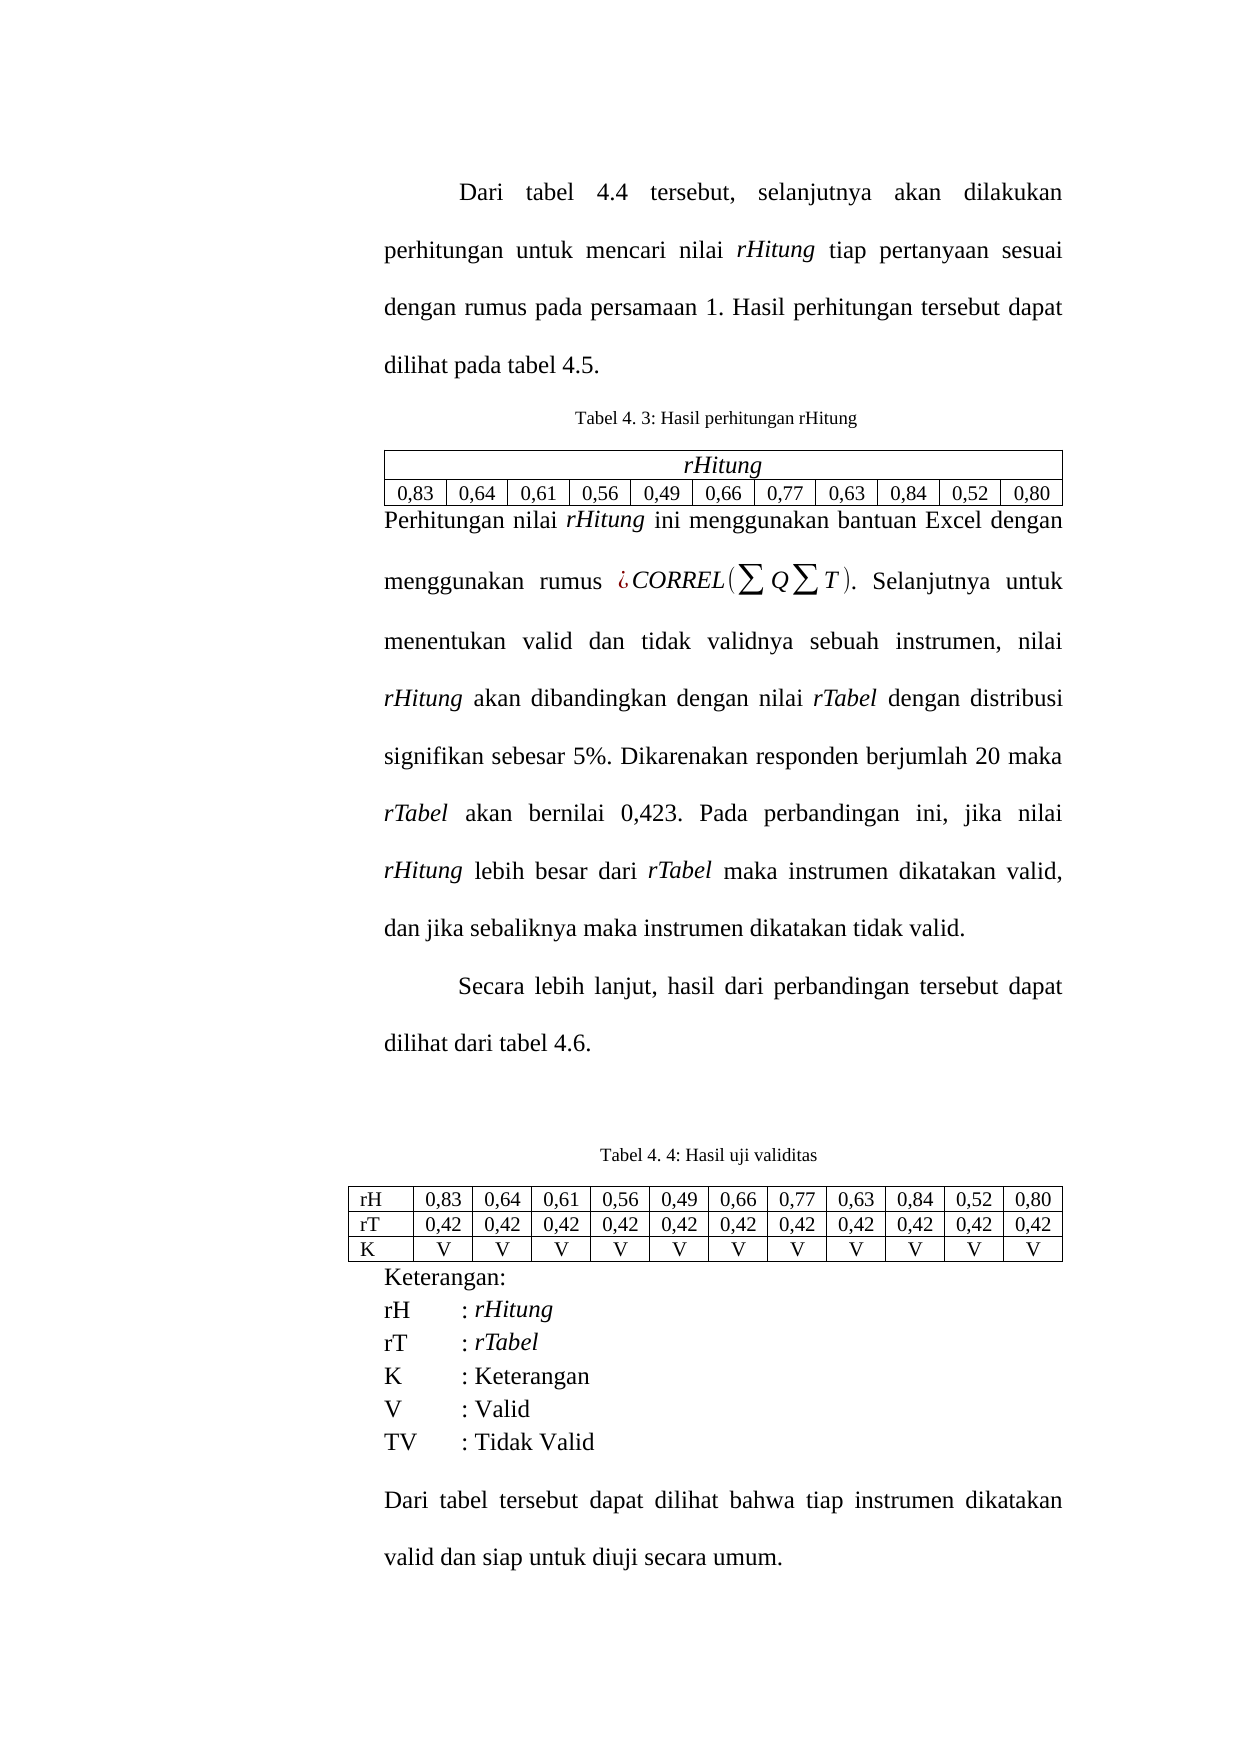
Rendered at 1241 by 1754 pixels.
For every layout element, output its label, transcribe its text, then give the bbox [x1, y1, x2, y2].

table_cell 0,42 [1004, 1212, 1062, 1236]
table_cell V [414, 1237, 472, 1261]
table_cell 0,49 [631, 480, 692, 504]
text Secara lebih lanjut, hasil dari perbandingan tersebut dapat dilihat dari tabel 4.6. [384, 971, 1063, 1057]
table_header 0,77 [768, 1187, 826, 1211]
table_cell V [709, 1237, 767, 1261]
table_cell V [532, 1237, 590, 1261]
table_header [385, 451, 1062, 479]
table_header 0,56 [591, 1187, 649, 1211]
text Dari tabel 4.4 tersebut, selanjutnya akan dilakukan perhitungan untuk mencari nilai tiap pertanyaan sesuai dengan rumus pada persamaan 1. Hasil perhitungan tersebut dapat dilihat pada tabel 4.5. [384, 177, 1063, 378]
table_header 0,80 [1004, 1187, 1062, 1211]
table_cell V [768, 1237, 826, 1261]
table_cell 0,42 [768, 1212, 826, 1236]
table_cell 0,64 [447, 480, 507, 504]
table_cell V [886, 1237, 944, 1261]
table_header 0,63 [827, 1187, 885, 1211]
table_header 0,49 [650, 1187, 708, 1211]
text K : Keterangan [384, 1361, 1063, 1390]
table_cell 0,42 [532, 1212, 590, 1236]
table_cell 0,42 [709, 1212, 767, 1236]
table_cell V [1004, 1237, 1062, 1261]
table_cell 0,84 [878, 480, 939, 504]
table_header 0,61 [532, 1187, 590, 1211]
table_cell 0,42 [473, 1212, 531, 1236]
table_header 0,66 [709, 1187, 767, 1211]
table_cell 0,42 [414, 1212, 472, 1236]
table_cell 0,42 [591, 1212, 649, 1236]
table_cell 0,42 [945, 1212, 1003, 1236]
table_cell rT [349, 1212, 413, 1236]
text Tabel 4. 3: Hasil perhitungan rHitung [369, 407, 1063, 429]
text Tabel 4. 4: Hasil uji validitas [354, 1143, 1063, 1165]
table_cell 0,56 [570, 480, 630, 504]
table_cell 0,66 [693, 480, 754, 504]
text Keterangan: [384, 1262, 1063, 1291]
table_cell V [650, 1237, 708, 1261]
table_cell 0,61 [508, 480, 569, 504]
table_cell K [349, 1237, 413, 1261]
table_header 0,83 [414, 1187, 472, 1211]
table_cell V [945, 1237, 1003, 1261]
table_header 0,64 [473, 1187, 531, 1211]
table_cell 0,52 [940, 480, 1000, 504]
text Dari tabel tersebut dapat dilihat bahwa tiap instrumen dikatakan valid dan siap untuk diuji secara umum. [384, 1485, 1063, 1571]
table_cell V [827, 1237, 885, 1261]
table_cell V [591, 1237, 649, 1261]
text Perhitungan nilai ini menggunakan bantuan Excel dengan menggunakan rumus . Selanjutnya untuk menentukan valid dan tidak validnya sebuah instrumen, nilai akan dibandingkan dengan nilai dengan distribusi signifikan sebesar 5%. Dikarenakan responden berjumlah 20 maka akan bernilai 0,423. Pada perbandingan ini, jika nilai lebih besar dari maka instrumen dikatakan valid, dan jika sebaliknya maka instrumen dikatakan tidak valid. [384, 506, 1063, 942]
text rH : [384, 1295, 1063, 1324]
table_cell 0,80 [1001, 480, 1062, 504]
text TV : Tidak Valid [384, 1427, 1063, 1456]
text rT : [384, 1328, 1063, 1357]
table_header 0,84 [886, 1187, 944, 1211]
table_cell 0,42 [827, 1212, 885, 1236]
table_header 0,52 [945, 1187, 1003, 1211]
table_cell 0,42 [650, 1212, 708, 1236]
table_header rH [349, 1187, 413, 1211]
table_cell 0,83 [385, 480, 446, 504]
table_cell 0,42 [886, 1212, 944, 1236]
table_cell 0,77 [755, 480, 815, 504]
table_cell 0,63 [816, 480, 877, 504]
text V : Valid [384, 1394, 1063, 1423]
table_cell V [473, 1237, 531, 1261]
